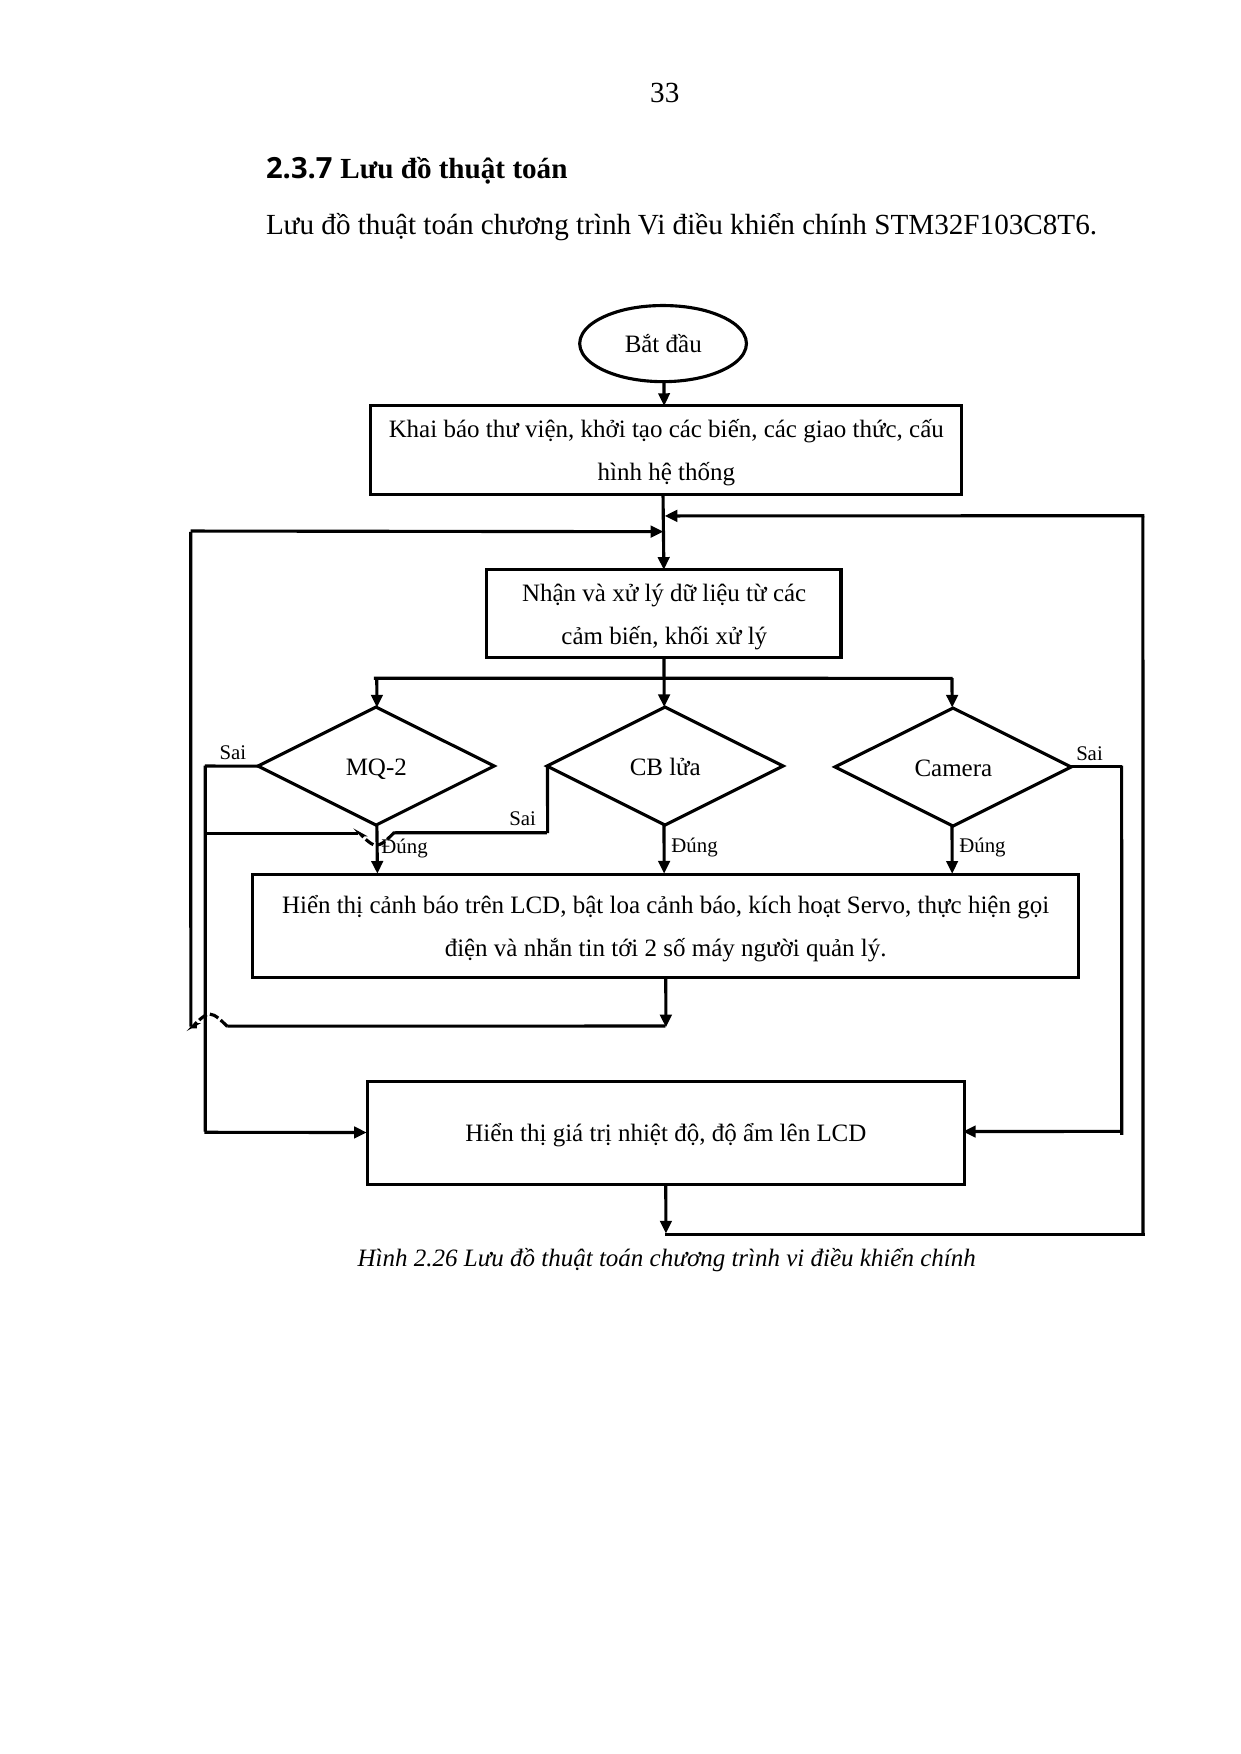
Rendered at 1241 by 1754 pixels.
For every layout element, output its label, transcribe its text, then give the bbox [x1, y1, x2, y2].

text Lưu đồ thuật toán chương trình Vi điều khiển chính STM32F103C8T6. [207, 207, 1122, 241]
subtitle Lưu đồ thuật toán [266, 148, 1122, 187]
